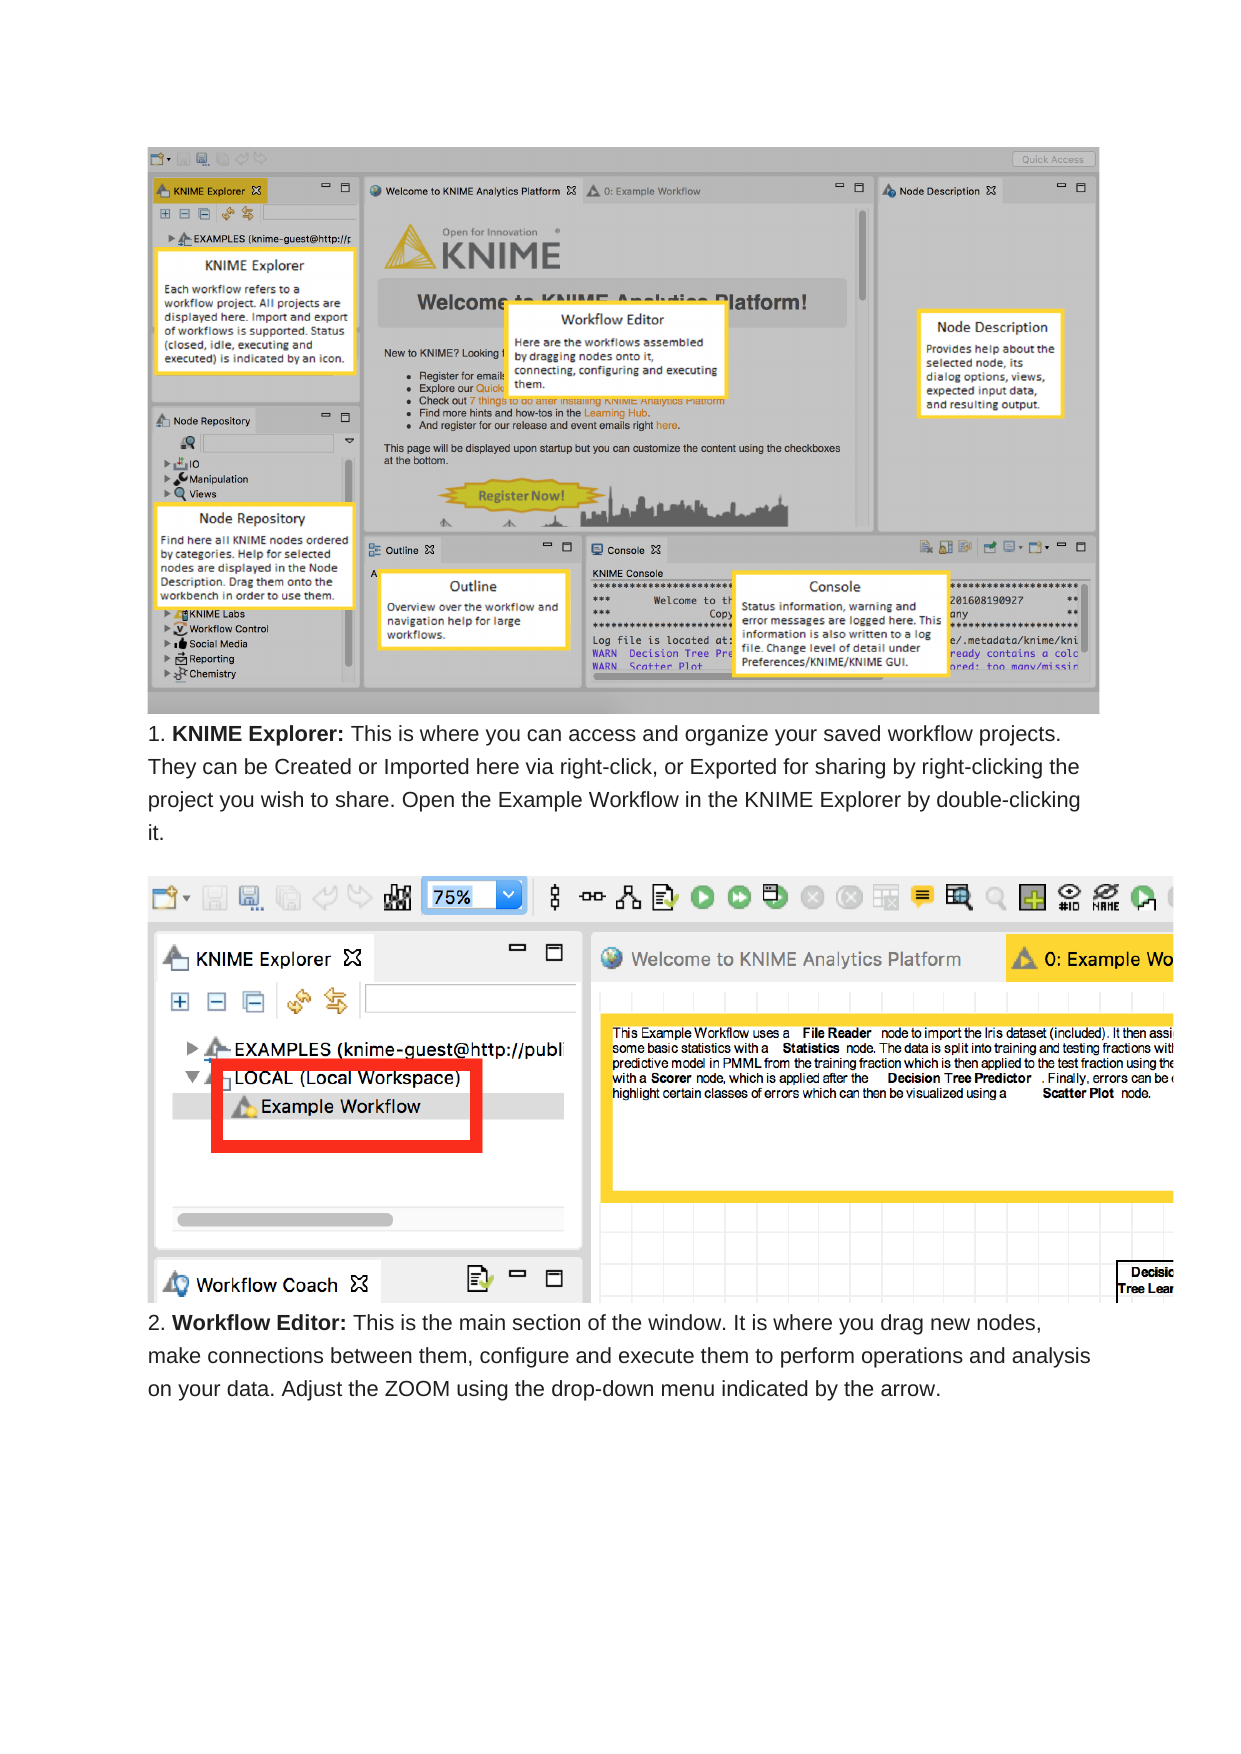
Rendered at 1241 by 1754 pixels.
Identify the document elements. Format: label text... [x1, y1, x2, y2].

picture [147, 876, 1174, 1303]
text 2. Workflow Editor: This is the main section of the window. It is where you drag new nodes, make connections between them, configure and execute them to perform operations and analysis on your data. Adjust the ZOOM using the drop-down menu indicated by the arrow. [148, 1303, 1093, 1401]
picture [147, 147, 1100, 714]
text 1. KNIME Explorer: This is where you can access and organize your saved workflow projects. They can be Created or Imported here via right-click, or Exported for sharing by right-clicking the project you wish to share. Open the Example Workflow in the KNIME Explorer by double-clicking it. [148, 714, 1093, 845]
